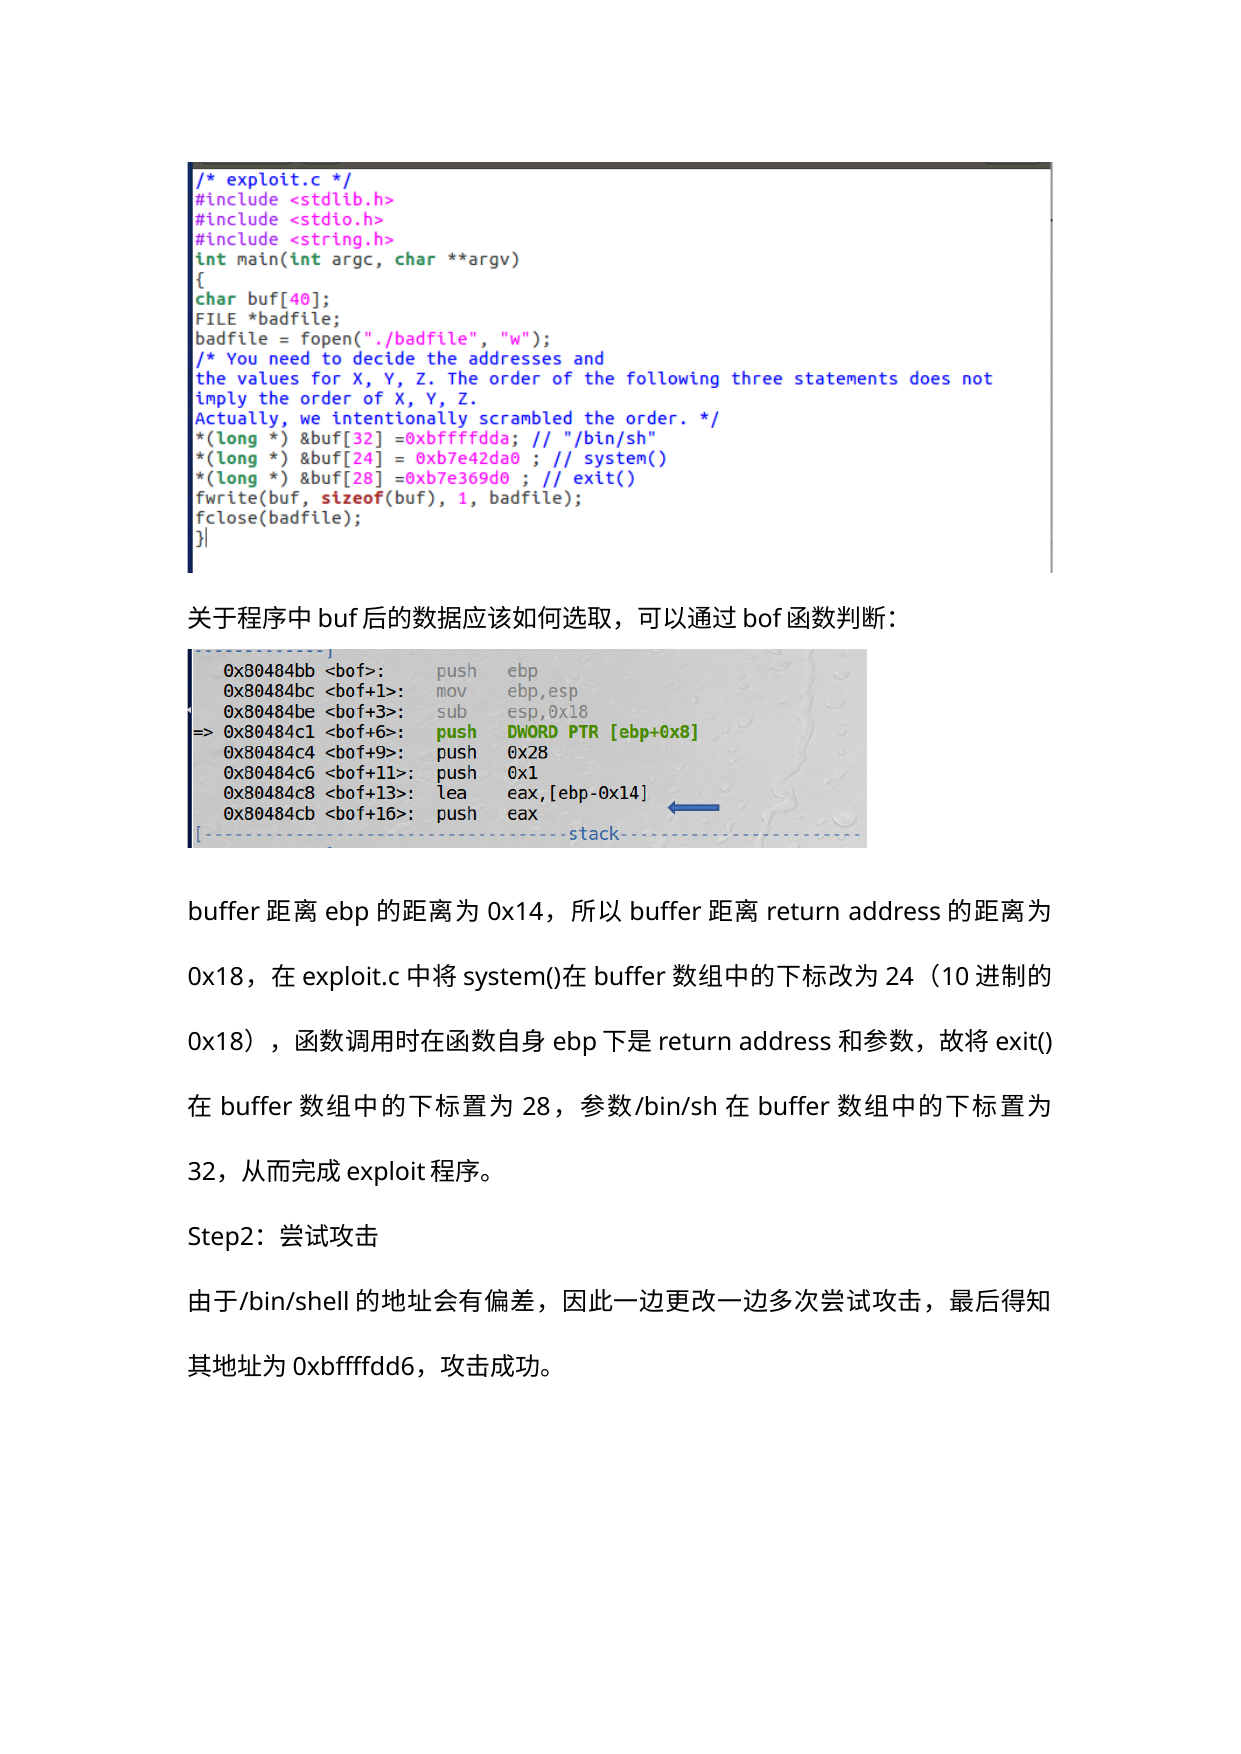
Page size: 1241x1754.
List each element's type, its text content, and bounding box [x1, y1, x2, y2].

picture [187, 649, 867, 848]
text 关于程序中buf后的数据应该如何选取，可以通过bof函数判断： [187, 584, 1053, 649]
text 由于/bin/shell的地址会有偏差，因此一边更改一边多次尝试攻击，最后得知其地址为0xbffffdd6，攻击成功。 [187, 1267, 1053, 1397]
picture [187, 162, 1053, 573]
text Step2：尝试攻击 [187, 1202, 1053, 1267]
text buffer距离ebp的距离为0x14，所以buffer距离return address的距离为0x18，在exploit.c中将system()在buffer数组中的下标改为24（10进制的0x18），函数调用时在函数自身ebp下是return address 和参数，故将exit()在buffer数组中的下标置为28，参数/bin/sh在buffer数组中的下标置为32，从而完成exploit程序。 [187, 877, 1053, 1202]
